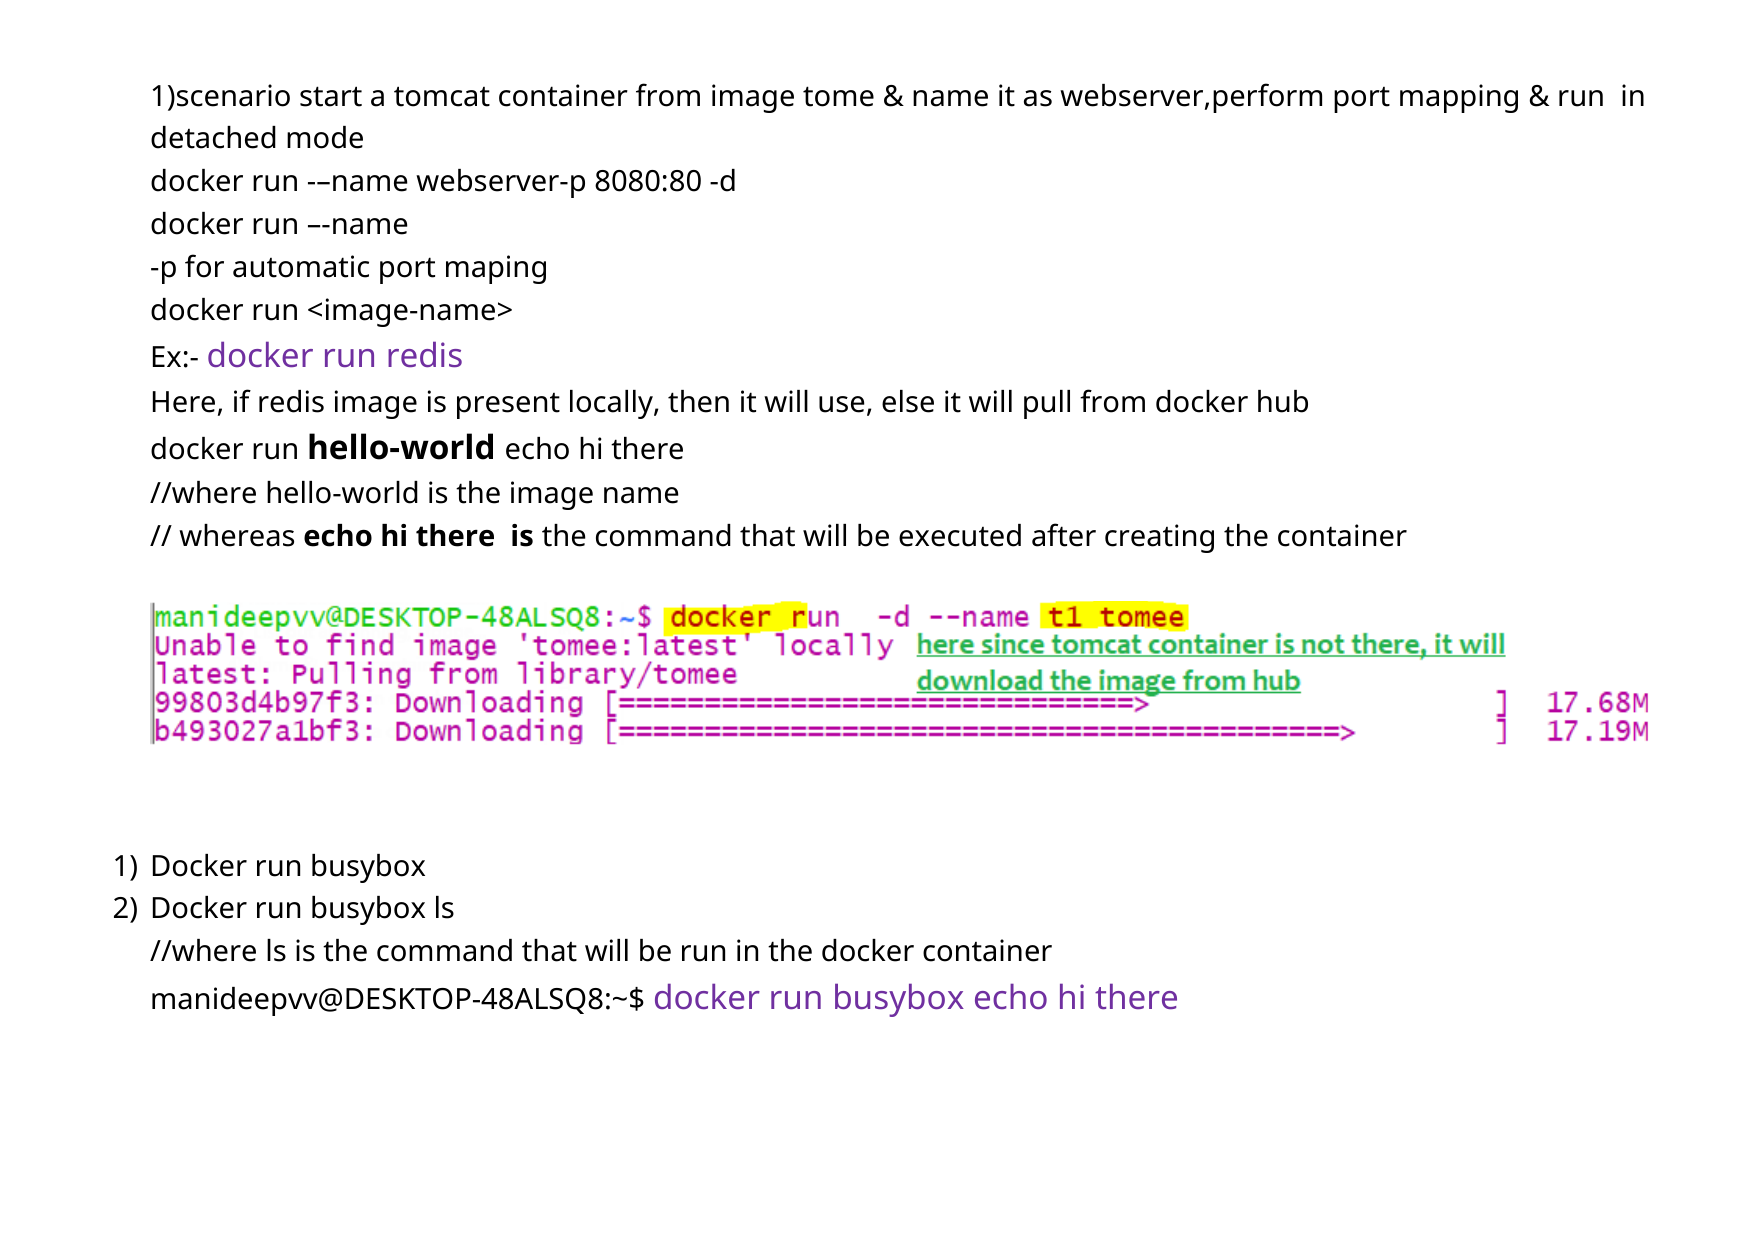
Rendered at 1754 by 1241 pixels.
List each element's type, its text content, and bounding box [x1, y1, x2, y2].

list // whereas echo hi there is the command that will be executed after creating the container [150, 515, 1679, 555]
list Ex:- docker run redis [150, 332, 1679, 377]
list docker run –-name [150, 203, 1679, 243]
list Here, if redis image is present locally, then it will use, else it will pull from docker hub [150, 381, 1679, 421]
list Docker run busybox [112, 845, 1679, 885]
list Docker run busybox ls [112, 888, 1679, 927]
list docker run -–name webserver-p 8080:80 -d [150, 161, 1679, 200]
list //where hello-world is the image name [150, 473, 1679, 512]
list 1)scenario start a tomcat container from image tome & name it as webserver,perform port mapping & run in detached mode [150, 75, 1679, 157]
list manideepvv@DESKTOP-48ALSQ8:~$ docker run busybox echo hi there [150, 973, 1679, 1019]
list -p for automatic port maping [150, 246, 1679, 286]
list //where ls is the command that will be run in the docker container [150, 931, 1679, 970]
list docker run <image-name> [150, 289, 1679, 329]
picture [150, 601, 1659, 757]
list docker run hello-world echo hi there [150, 424, 1679, 469]
